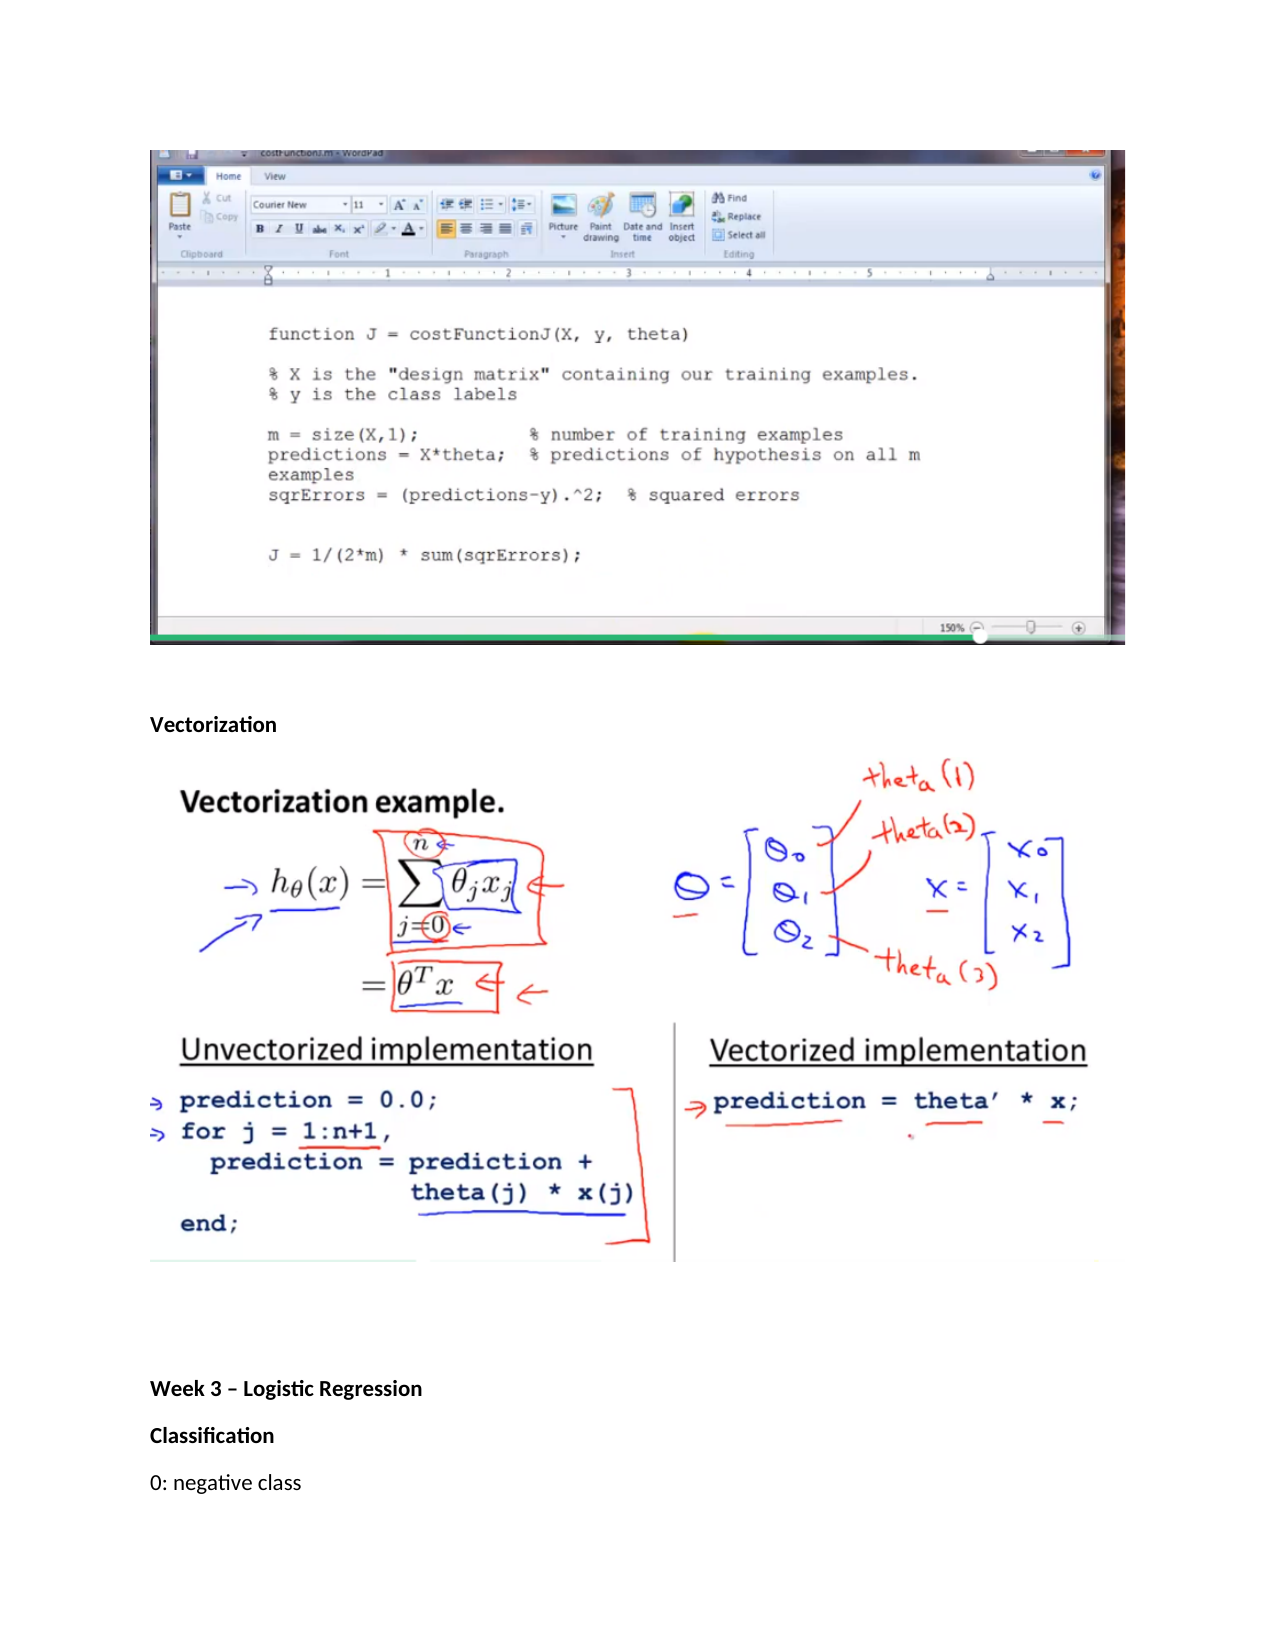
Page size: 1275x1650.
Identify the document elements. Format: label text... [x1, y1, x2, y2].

text Classification [150, 1421, 1125, 1449]
text 0: negative class [150, 1468, 1125, 1496]
text Vectorization [150, 710, 1125, 738]
picture [150, 757, 1125, 1262]
picture [150, 150, 1125, 645]
text Week 3 – Logistic Regression [150, 1374, 1125, 1402]
